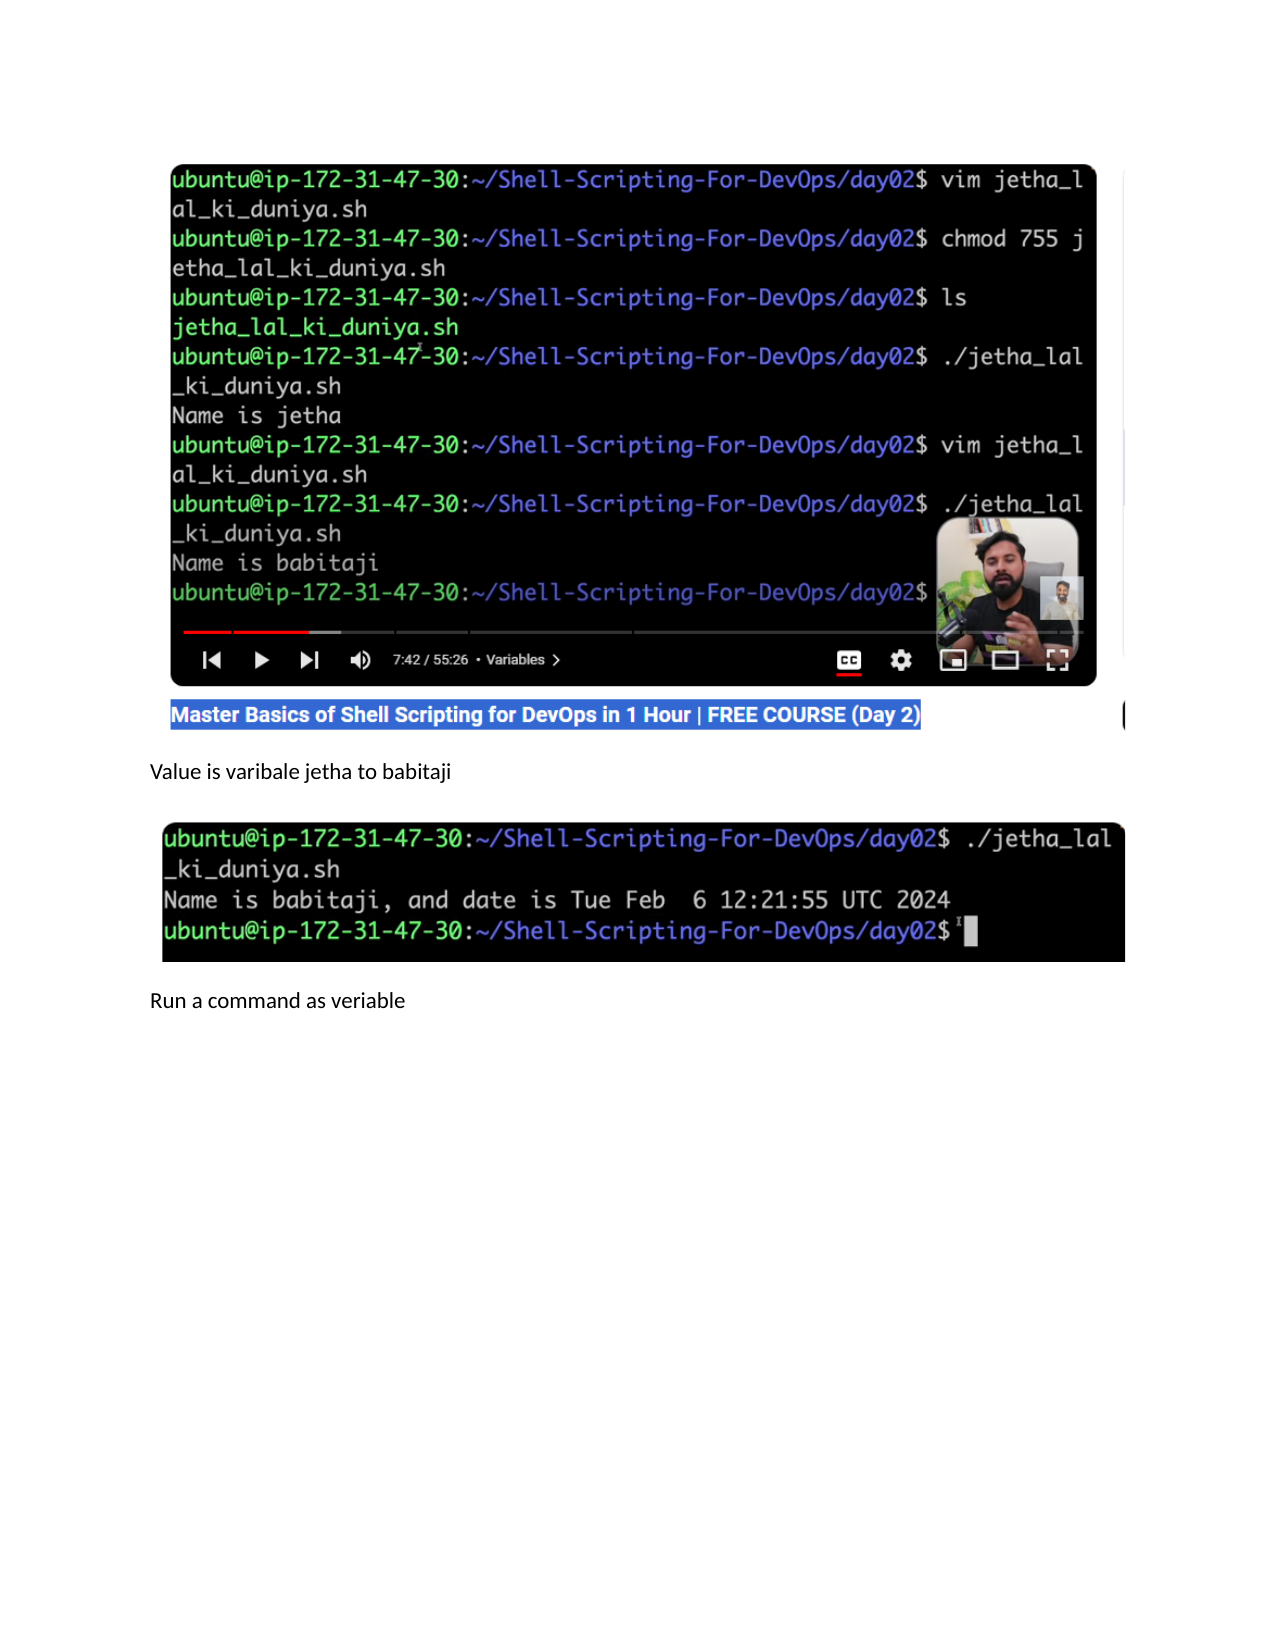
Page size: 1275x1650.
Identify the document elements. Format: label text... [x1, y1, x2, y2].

text Value is varibale jetha to babitaji [150, 757, 1125, 785]
picture [150, 150, 1125, 733]
text Run a command as veriable [150, 987, 1125, 1015]
picture [150, 810, 1125, 962]
